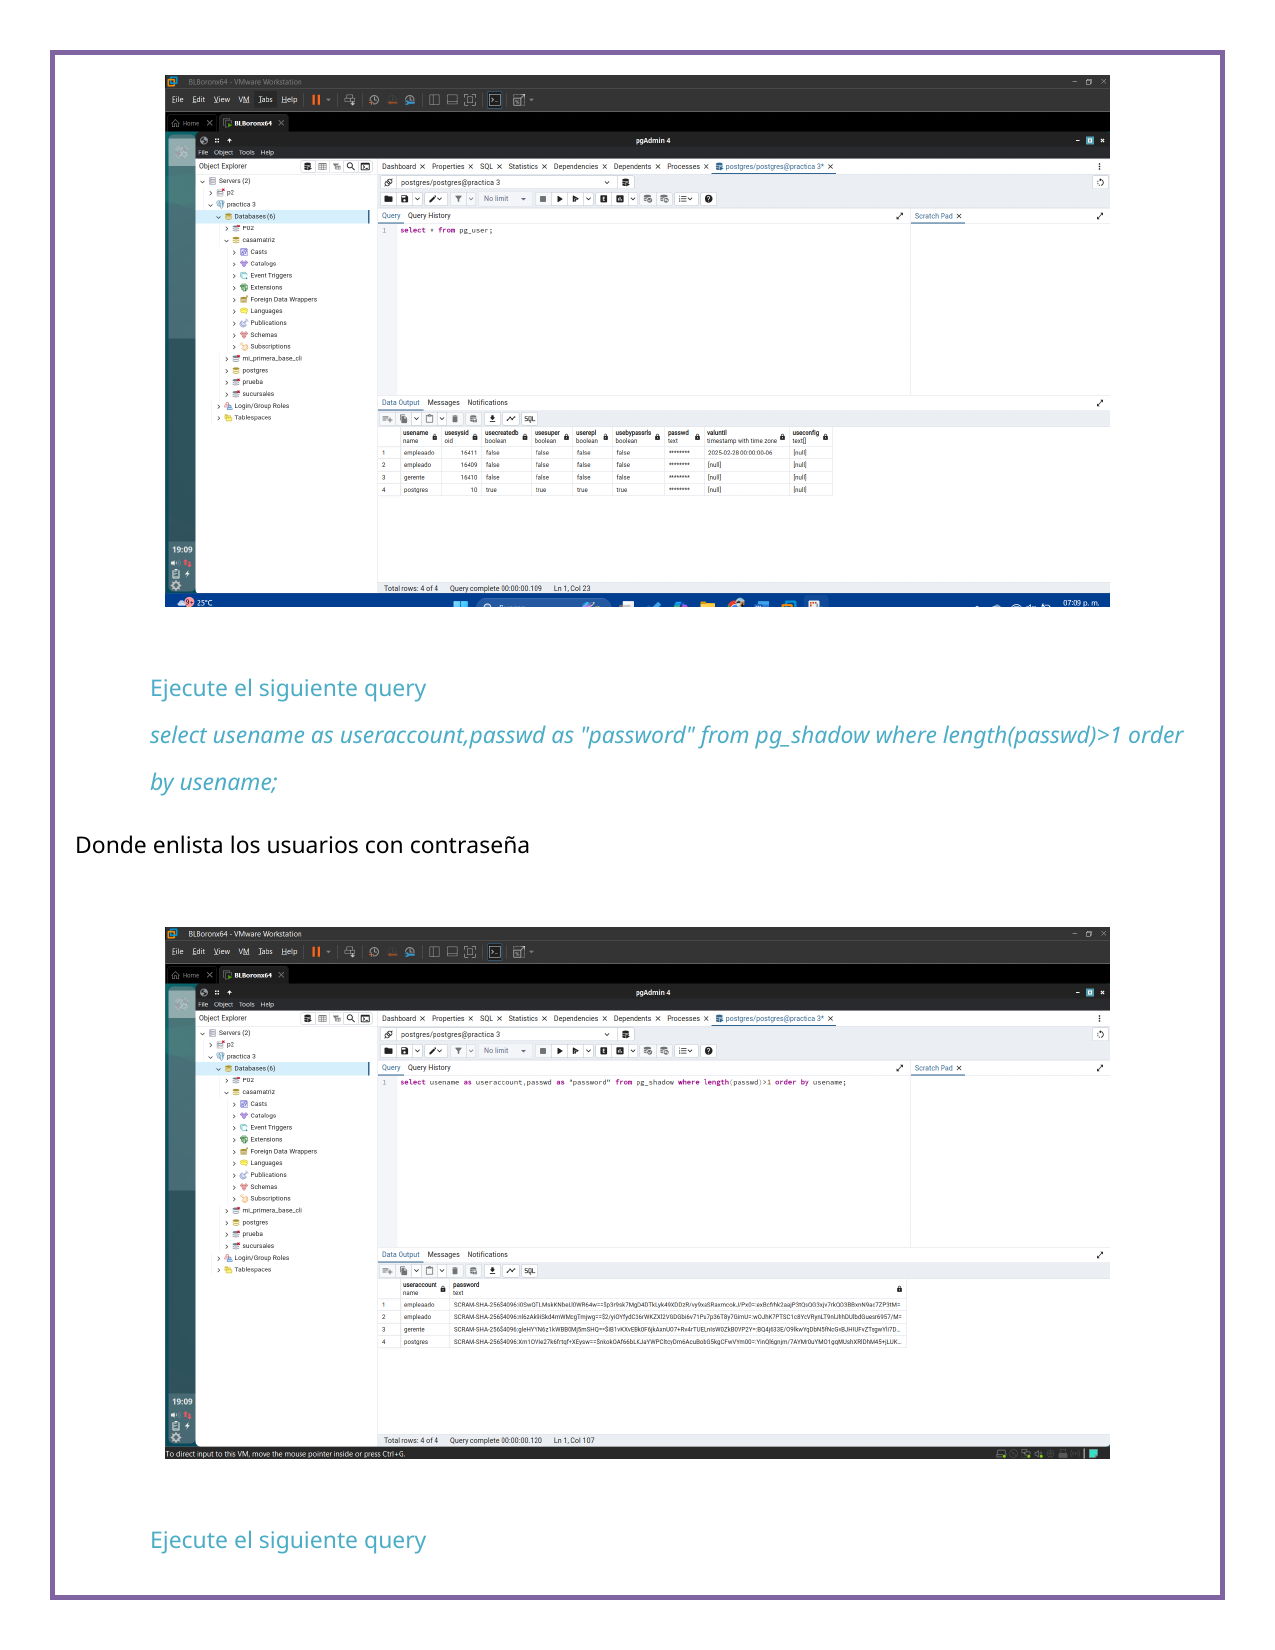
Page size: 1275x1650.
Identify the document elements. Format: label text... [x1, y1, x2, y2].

text Donde enlista los usuarios con contraseña [75, 829, 1200, 860]
picture [165, 927, 1110, 1459]
picture [165, 75, 1110, 607]
list Ejecute el siguiente query [150, 672, 1200, 703]
list select usename as useraccount,passwd as "password" from pg_shadow where length(passwd)>1 order by usename; [150, 719, 1200, 797]
list Ejecute el siguiente query [150, 1524, 1200, 1555]
